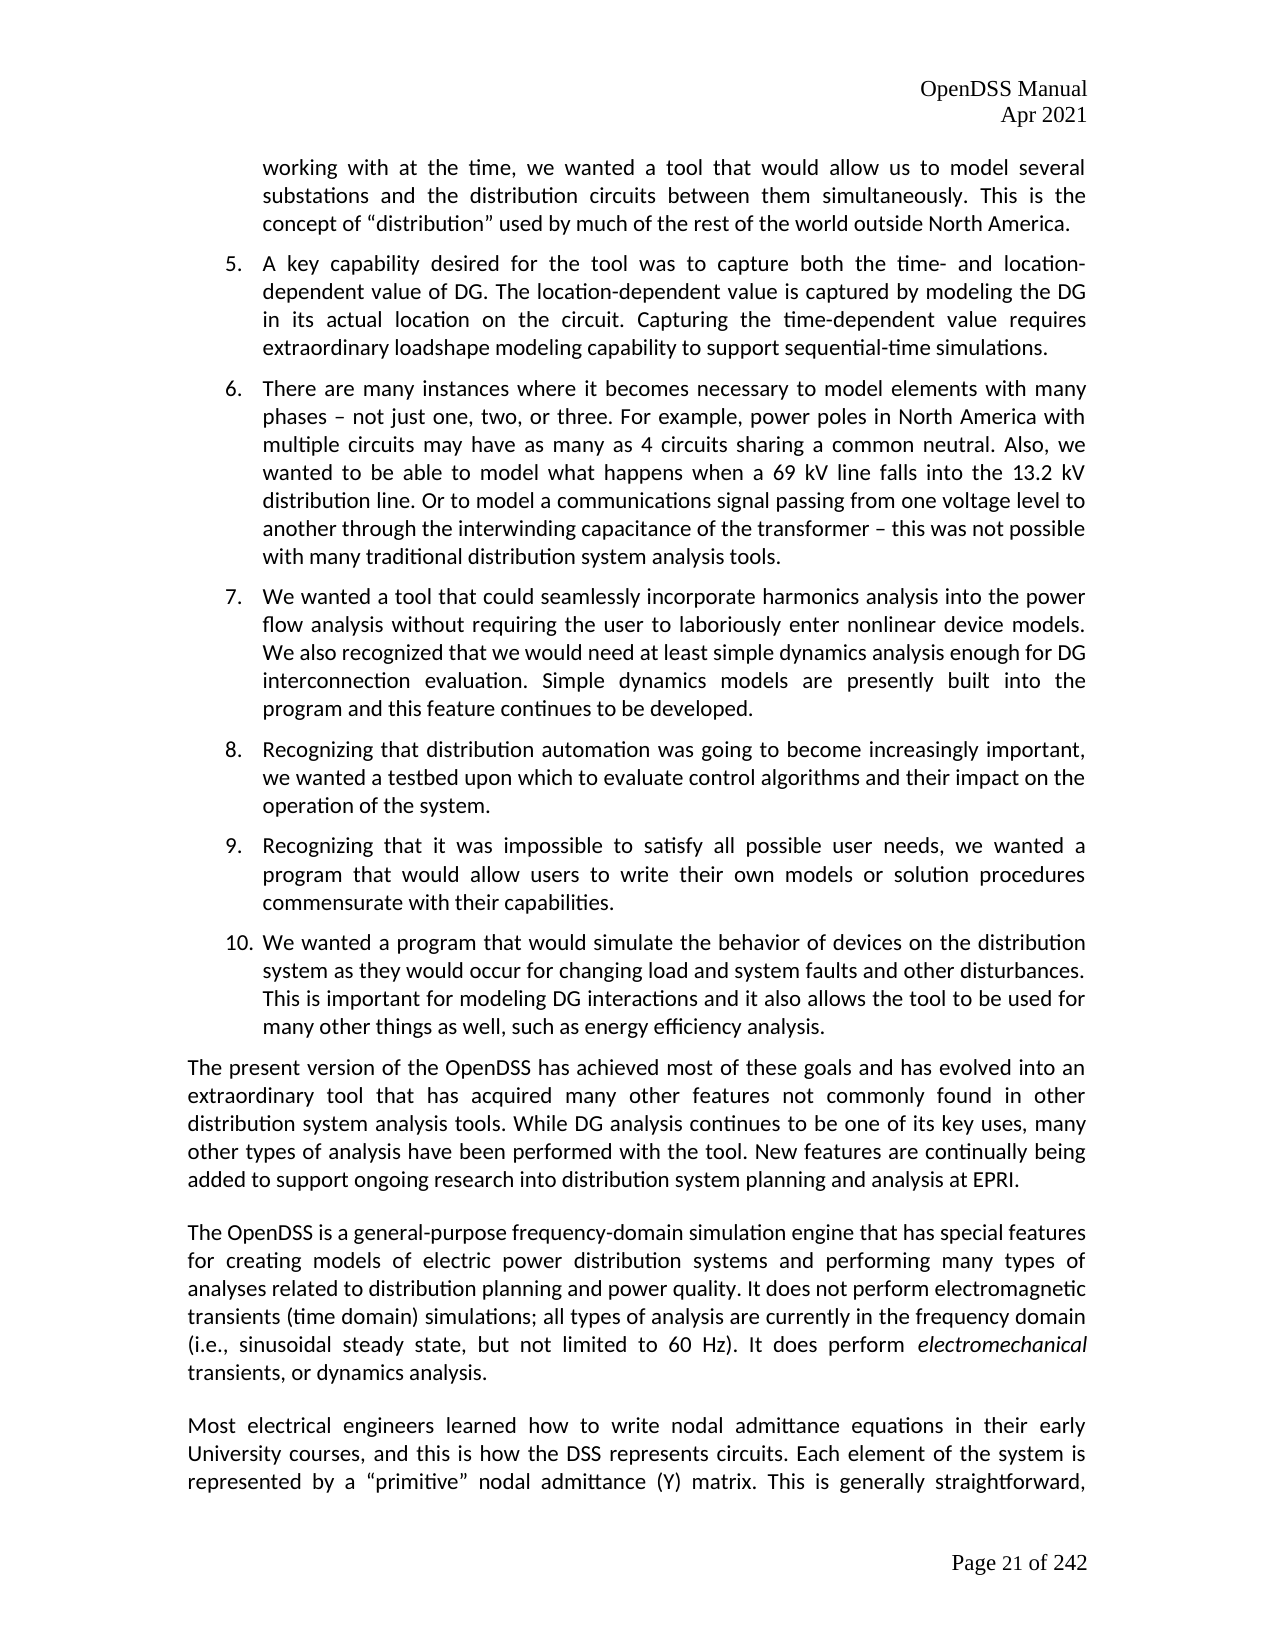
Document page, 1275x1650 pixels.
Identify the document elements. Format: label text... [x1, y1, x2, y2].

text The present version of the OpenDSS has achieved most of these goals and has evolved into an extraordinary tool that has acquired many other features not commonly found in other distribution system analysis tools. While DG analysis continues to be one of its key uses, many other types of analysis have been performed with the tool. New features are continually being added to support ongoing research into distribution system planning and analysis at EPRI. [187, 1053, 1087, 1193]
list Recognizing that it was impossible to satisfy all possible user needs, we wanted a program that would allow users to write their own models or solution procedures commensurate with their capabilities. [225, 832, 1087, 916]
list Recognizing that distribution automation was going to become increasingly important, we wanted a testbed upon which to evaluate control algorithms and their impact on the operation of the system. [225, 735, 1087, 819]
list There are many instances where it becomes necessary to model elements with many phases – not just one, two, or three. For example, power poles in North America with multiple circuits may have as many as 4 circuits sharing a common neutral. Also, we wanted to be able to model what happens when a 69 kV line falls into the 13.2 kV distribution line. Or to model a communications signal passing from one voltage level to another through the interwinding capacitance of the transformer – this was not possible with many traditional distribution system analysis tools. [225, 374, 1087, 570]
text The OpenDSS is a general-purpose frequency-domain simulation engine that has special features for creating models of electric power distribution systems and performing many types of analyses related to distribution planning and power quality. It does not perform electromagnetic transients (time domain) simulations; all types of analysis are currently in the frequency domain (i.e., sinusoidal steady state, but not limited to 60 Hz). It does perform electromechanical transients, or dynamics analysis. [187, 1218, 1087, 1386]
list A key capability desired for the tool was to capture both the time- and location-dependent value of DG. The location-dependent value is captured by modeling the DG in its actual location on the circuit. Capturing the time-dependent value requires extraordinary loadshape modeling capability to support sequential-time simulations. [225, 249, 1087, 361]
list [225, 153, 1087, 237]
list We wanted a program that would simulate the behavior of devices on the distribution system as they would occur for changing load and system faults and other disturbances. This is important for modeling DG interactions and it also allows the tool to be used for many other things as well, such as energy efficiency analysis. [225, 928, 1087, 1040]
list We wanted a tool that could seamlessly incorporate harmonics analysis into the power flow analysis without requiring the user to laboriously enter nonlinear device models. We also recognized that we would need at least simple dynamics analysis enough for DG interconnection evaluation. Simple dynamics models are presently built into the program and this feature continues to be developed. [225, 582, 1087, 723]
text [187, 1411, 1087, 1495]
